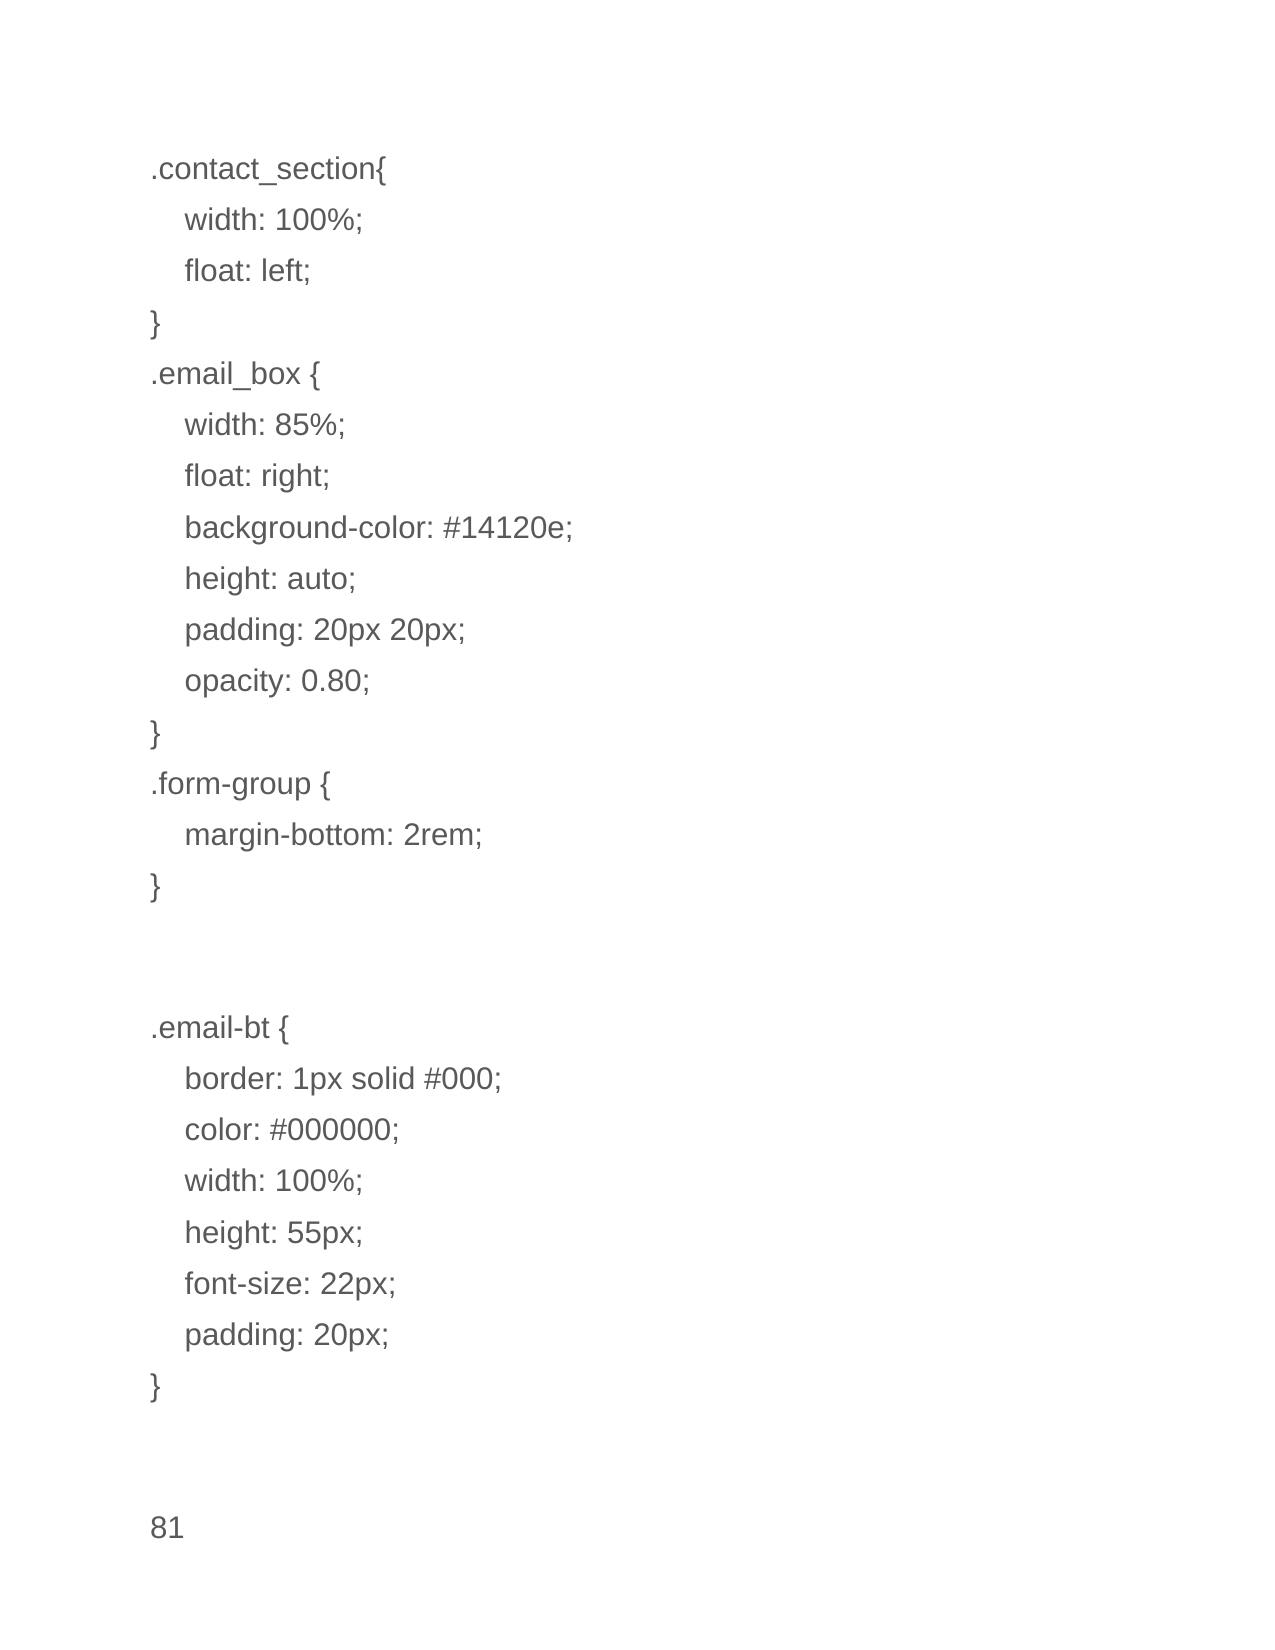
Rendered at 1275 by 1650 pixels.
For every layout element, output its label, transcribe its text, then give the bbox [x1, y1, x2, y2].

text background-color: #14120e; [150, 509, 1125, 545]
text .contact_section{ [150, 150, 1125, 186]
text width: 85%; [150, 406, 1125, 442]
text } [150, 714, 1125, 750]
text } [150, 1367, 1125, 1403]
text .form-group { [150, 765, 1125, 801]
text .email-bt { [150, 1009, 1125, 1045]
text padding: 20px; [150, 1316, 1125, 1352]
text border: 1px solid #000; [150, 1060, 1125, 1096]
text margin-bottom: 2rem; [150, 816, 1125, 852]
text width: 100%; [150, 201, 1125, 237]
text padding: 20px 20px; [150, 611, 1125, 647]
text height: 55px; [150, 1214, 1125, 1250]
text } [150, 867, 1125, 903]
text opacity: 0.80; [150, 662, 1125, 698]
text height: auto; [150, 560, 1125, 596]
text width: 100%; [150, 1162, 1125, 1198]
text float: left; [150, 252, 1125, 288]
text } [150, 304, 1125, 340]
text float: right; [150, 457, 1125, 493]
text font-size: 22px; [150, 1265, 1125, 1301]
text .email_box { [150, 355, 1125, 391]
text color: #000000; [150, 1111, 1125, 1147]
